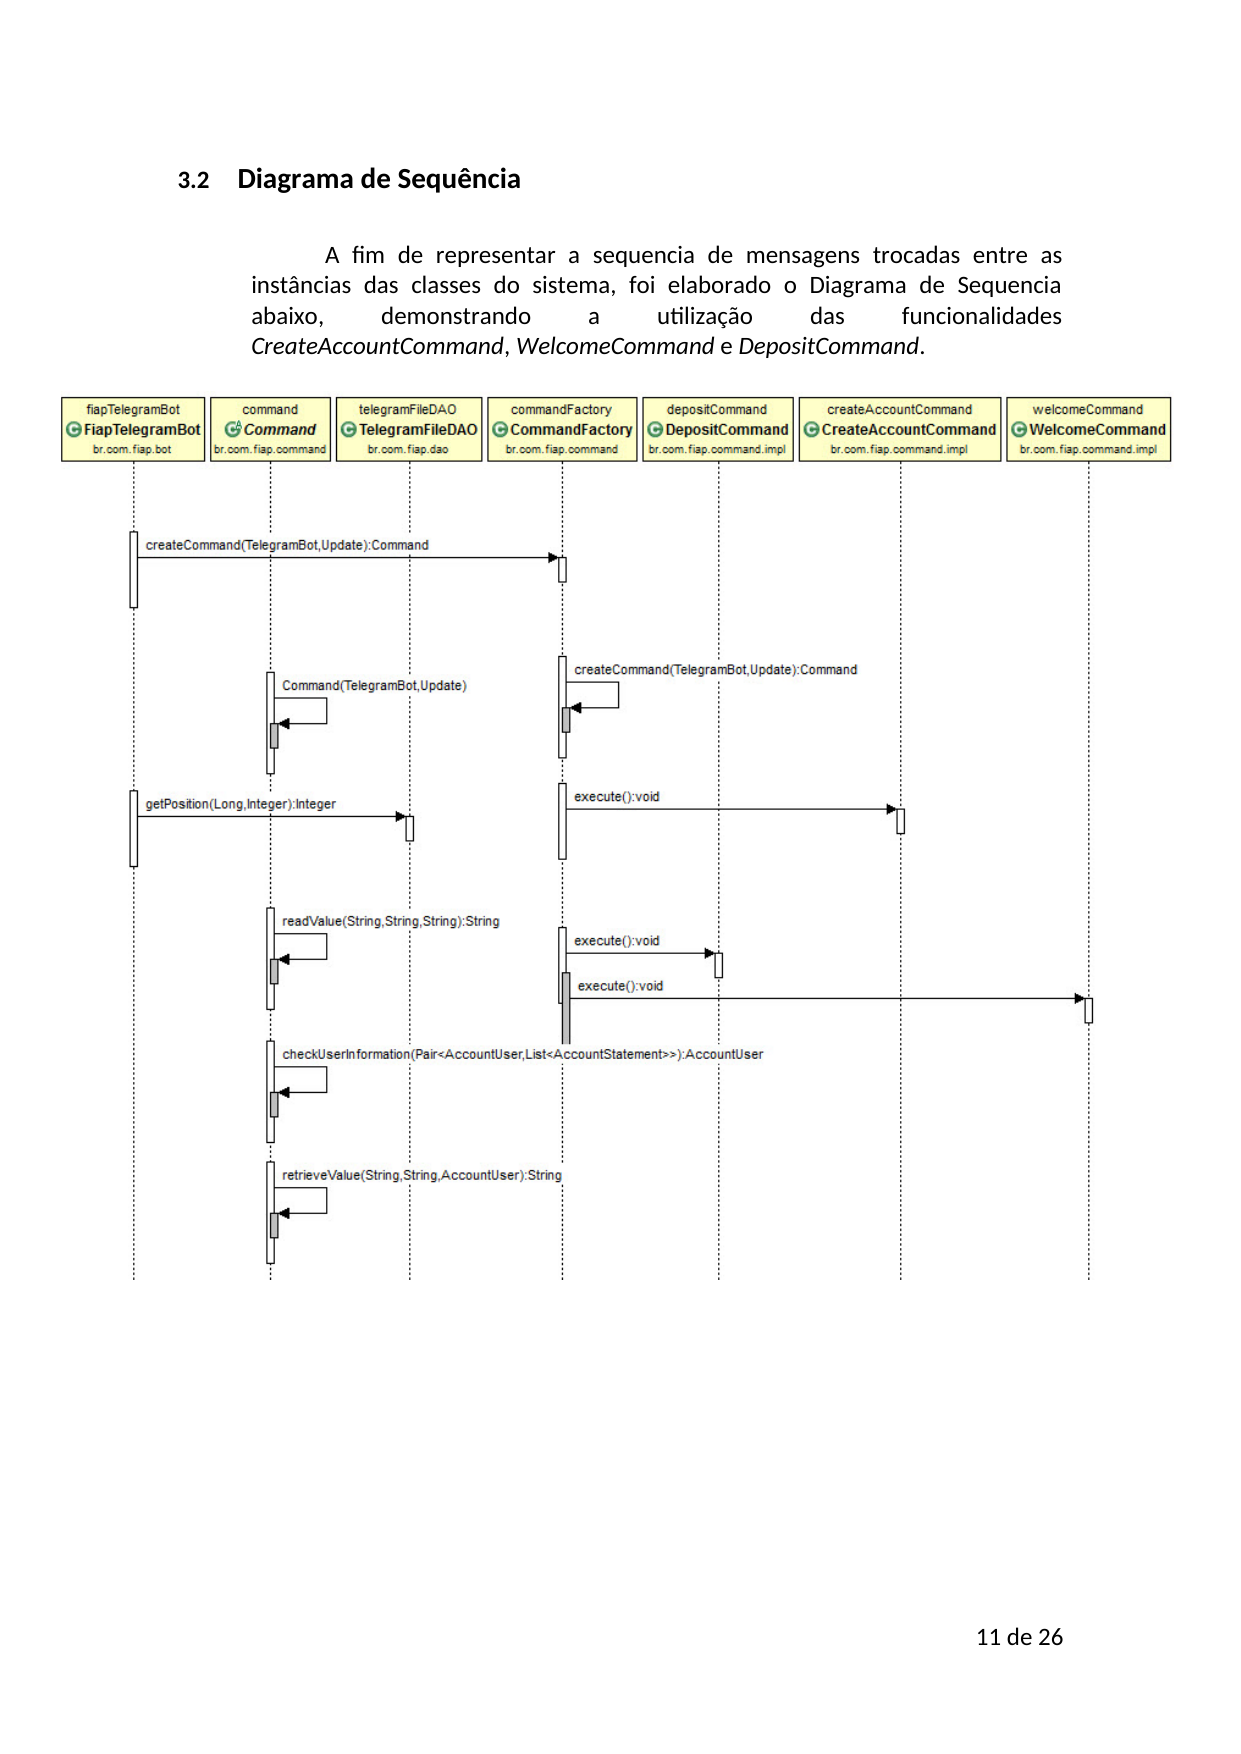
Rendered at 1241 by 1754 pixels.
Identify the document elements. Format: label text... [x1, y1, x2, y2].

picture [61, 391, 1175, 1280]
text A fim de representar a sequencia de mensagens trocadas entre as instâncias das classes do sistema, foi elaborado o Diagrama de Sequencia abaixo, demonstrando a utilização das funcionalidades CreateAccountCommand, WelcomeCommand e DepositCommand. [251, 239, 1063, 361]
subtitle Diagrama de Sequência [177, 160, 1063, 196]
